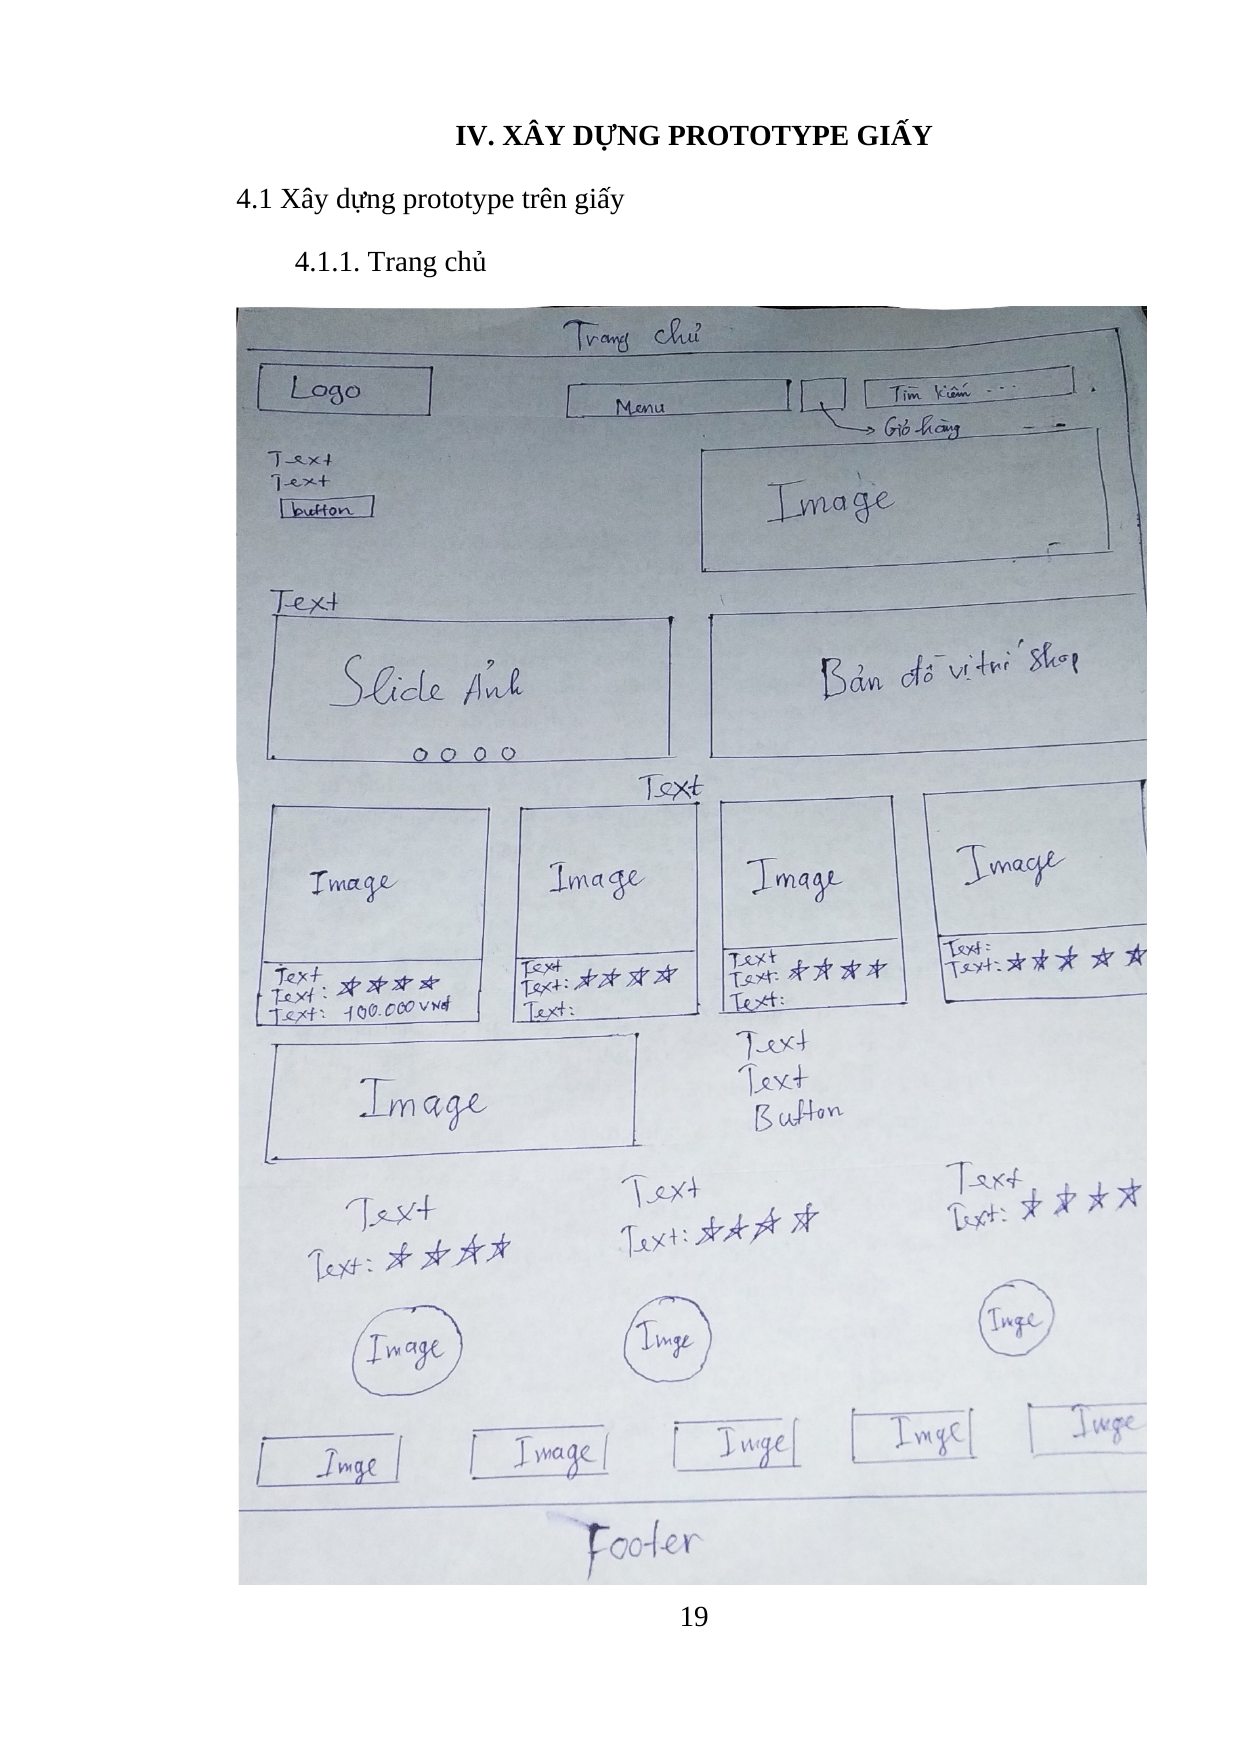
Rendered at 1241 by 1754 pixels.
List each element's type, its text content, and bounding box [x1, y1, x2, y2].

subtitle IV. XÂY DỰNG PROTOTYPE GIẤY [177, 118, 1152, 152]
text 4.1.1. Trang chủ [177, 244, 1152, 277]
subtitle 4.1 Xây dựng prototype trên giấy [177, 181, 1152, 214]
picture [236, 306, 1147, 1585]
